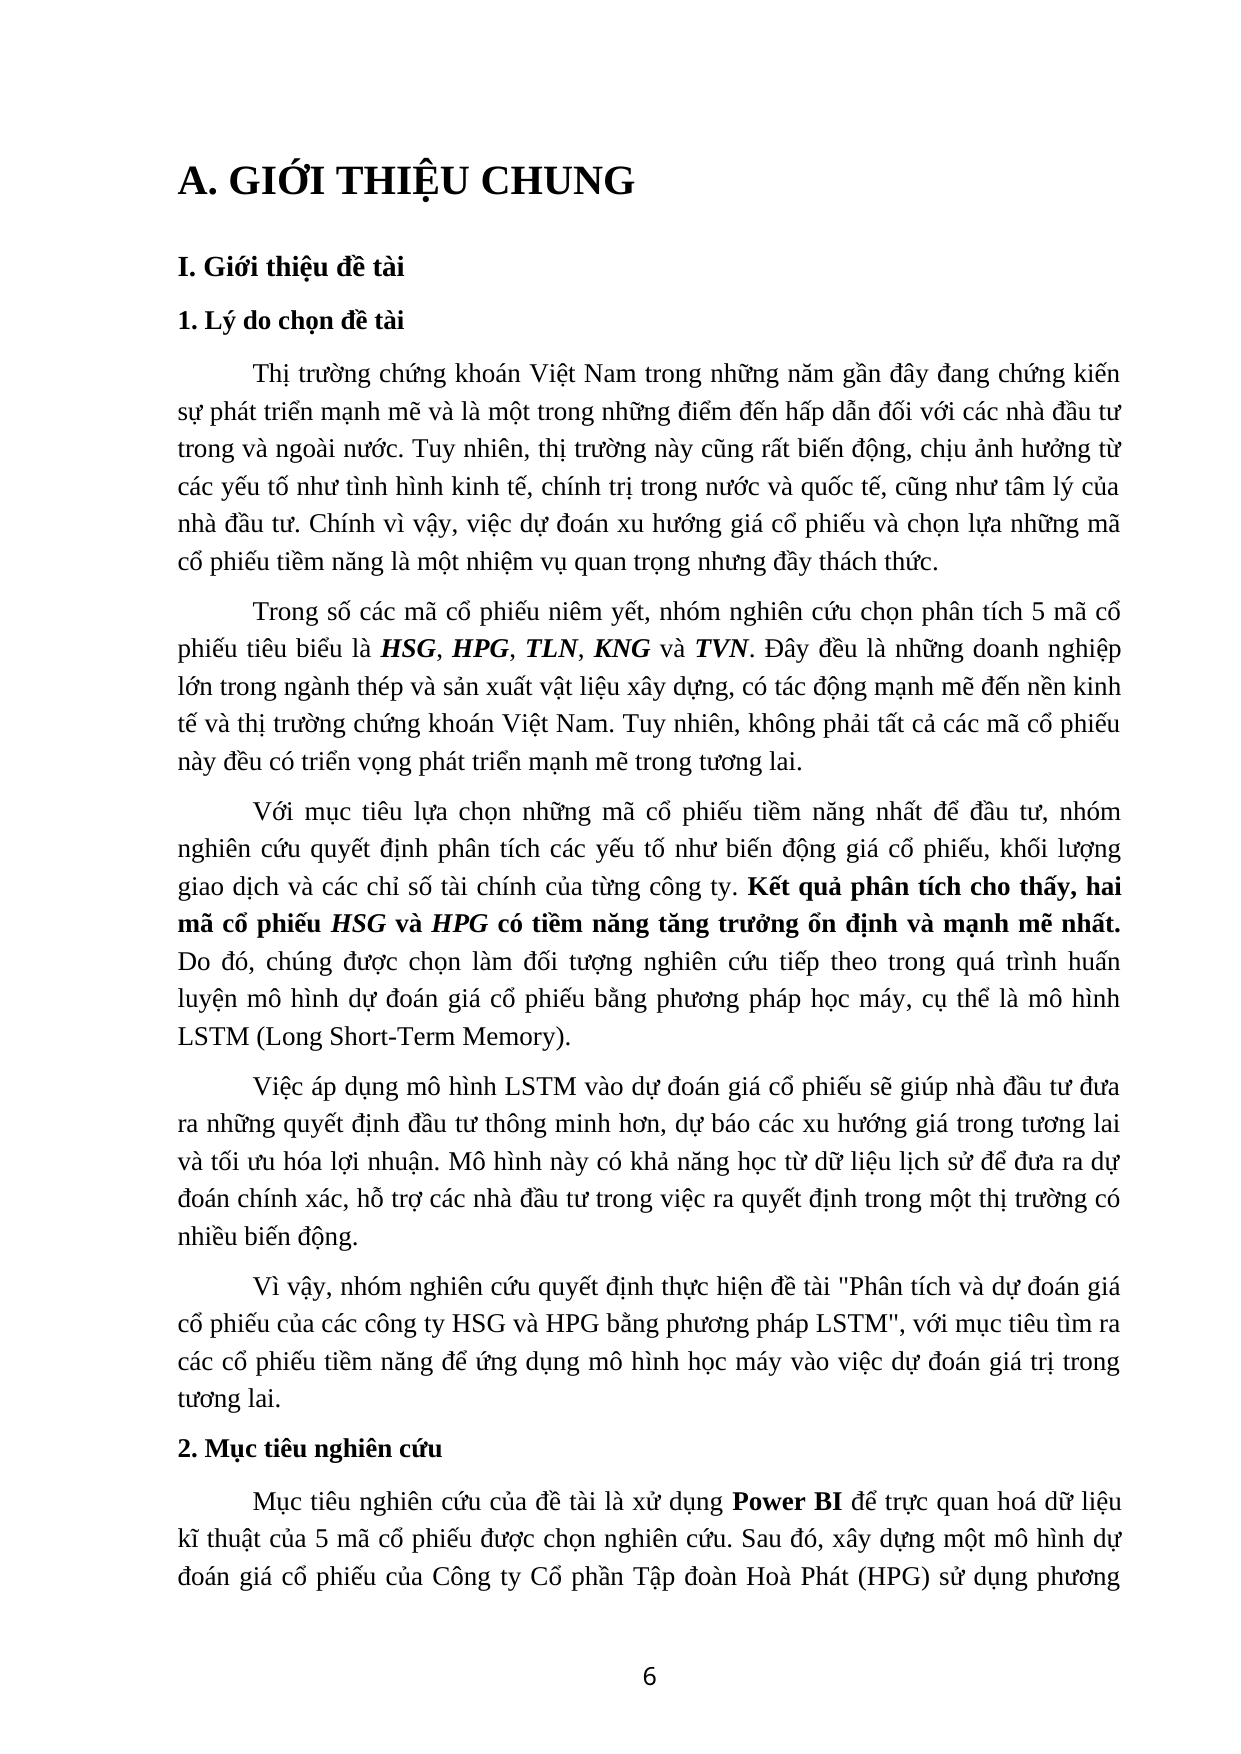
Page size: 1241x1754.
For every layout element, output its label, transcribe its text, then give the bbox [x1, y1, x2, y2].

text Với mục tiêu lựa chọn những mã cổ phiếu tiềm năng nhất để đầu tư, nhóm nghiên cứu quyết định phân tích các yếu tố như biến động giá cổ phiếu, khối lượng giao dịch và các chỉ số tài chính của từng công ty. Kết quả phân tích cho thấy, hai mã cổ phiếu HSG và HPG có tiềm năng tăng trưởng ổn định và mạnh mẽ nhất. Do đó, chúng được chọn làm đối tượng nghiên cứu tiếp theo trong quá trình huấn luyện mô hình dự đoán giá cổ phiếu bằng phương pháp học máy, cụ thể là mô hình LSTM (Long Short-Term Memory). [177, 790, 1122, 1053]
subtitle I. Giới thiệu đề tài [177, 249, 1122, 282]
subtitle A. GIỚI THIỆU CHUNG [177, 156, 1122, 203]
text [177, 1480, 1122, 1593]
text Vì vậy, nhóm nghiên cứu quyết định thực hiện đề tài "Phân tích và dự đoán giá cổ phiếu của các công ty HSG và HPG bằng phương pháp LSTM", với mục tiêu tìm ra các cổ phiếu tiềm năng để ứng dụng mô hình học máy vào việc dự đoán giá trị trong tương lai. [177, 1265, 1122, 1415]
text Việc áp dụng mô hình LSTM vào dự đoán giá cổ phiếu sẽ giúp nhà đầu tư đưa ra những quyết định đầu tư thông minh hơn, dự báo các xu hướng giá trong tương lai và tối ưu hóa lợi nhuận. Mô hình này có khả năng học từ dữ liệu lịch sử để đưa ra dự đoán chính xác, hỗ trợ các nhà đầu tư trong việc ra quyết định trong một thị trường có nhiều biến động. [177, 1065, 1122, 1253]
text Trong số các mã cổ phiếu niêm yết, nhóm nghiên cứu chọn phân tích 5 mã cổ phiếu tiêu biểu là HSG, HPG, TLN, KNG và TVN. Đây đều là những doanh nghiệp lớn trong ngành thép và sản xuất vật liệu xây dựng, có tác động mạnh mẽ đến nền kinh tế và thị trường chứng khoán Việt Nam. Tuy nhiên, không phải tất cả các mã cổ phiếu này đều có triển vọng phát triển mạnh mẽ trong tương lai. [177, 590, 1122, 778]
subtitle 1. Lý do chọn đề tài [177, 304, 1122, 335]
subtitle 2. Mục tiêu nghiên cứu [177, 1432, 1122, 1463]
text Thị trường chứng khoán Việt Nam trong những năm gần đây đang chứng kiến sự phát triển mạnh mẽ và là một trong những điểm đến hấp dẫn đối với các nhà đầu tư trong và ngoài nước. Tuy nhiên, thị trường này cũng rất biến động, chịu ảnh hưởng từ các yếu tố như tình hình kinh tế, chính trị trong nước và quốc tế, cũng như tâm lý của nhà đầu tư. Chính vì vậy, việc dự đoán xu hướng giá cổ phiếu và chọn lựa những mã cổ phiếu tiềm năng là một nhiệm vụ quan trọng nhưng đầy thách thức. [177, 353, 1122, 578]
